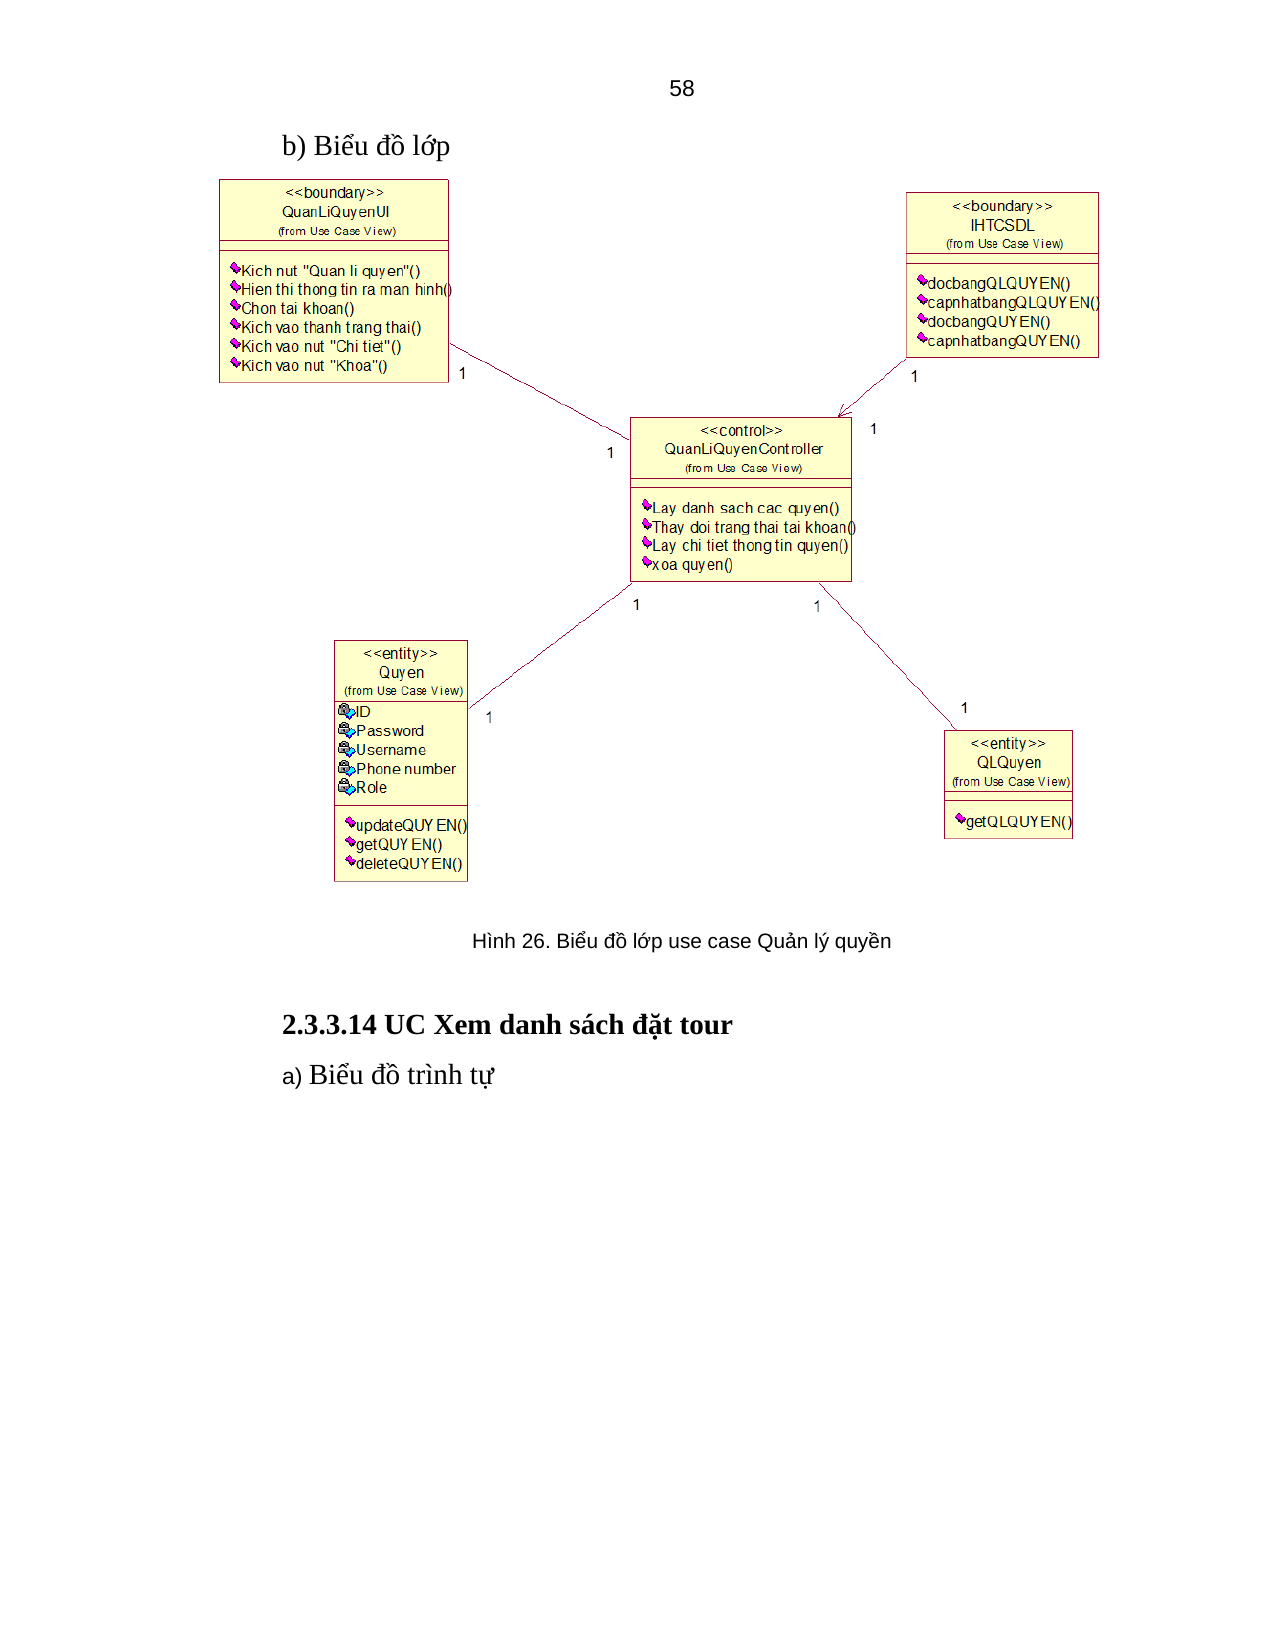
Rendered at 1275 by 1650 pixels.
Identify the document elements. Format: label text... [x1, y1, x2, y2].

subtitle 2.3.3.14 UC Xem danh sách đặt tour [282, 1007, 1157, 1041]
text b) Biểu đồ lớp [207, 128, 1157, 161]
text a) Biểu đồ trình tự [207, 1057, 1157, 1091]
picture [206, 166, 1147, 925]
